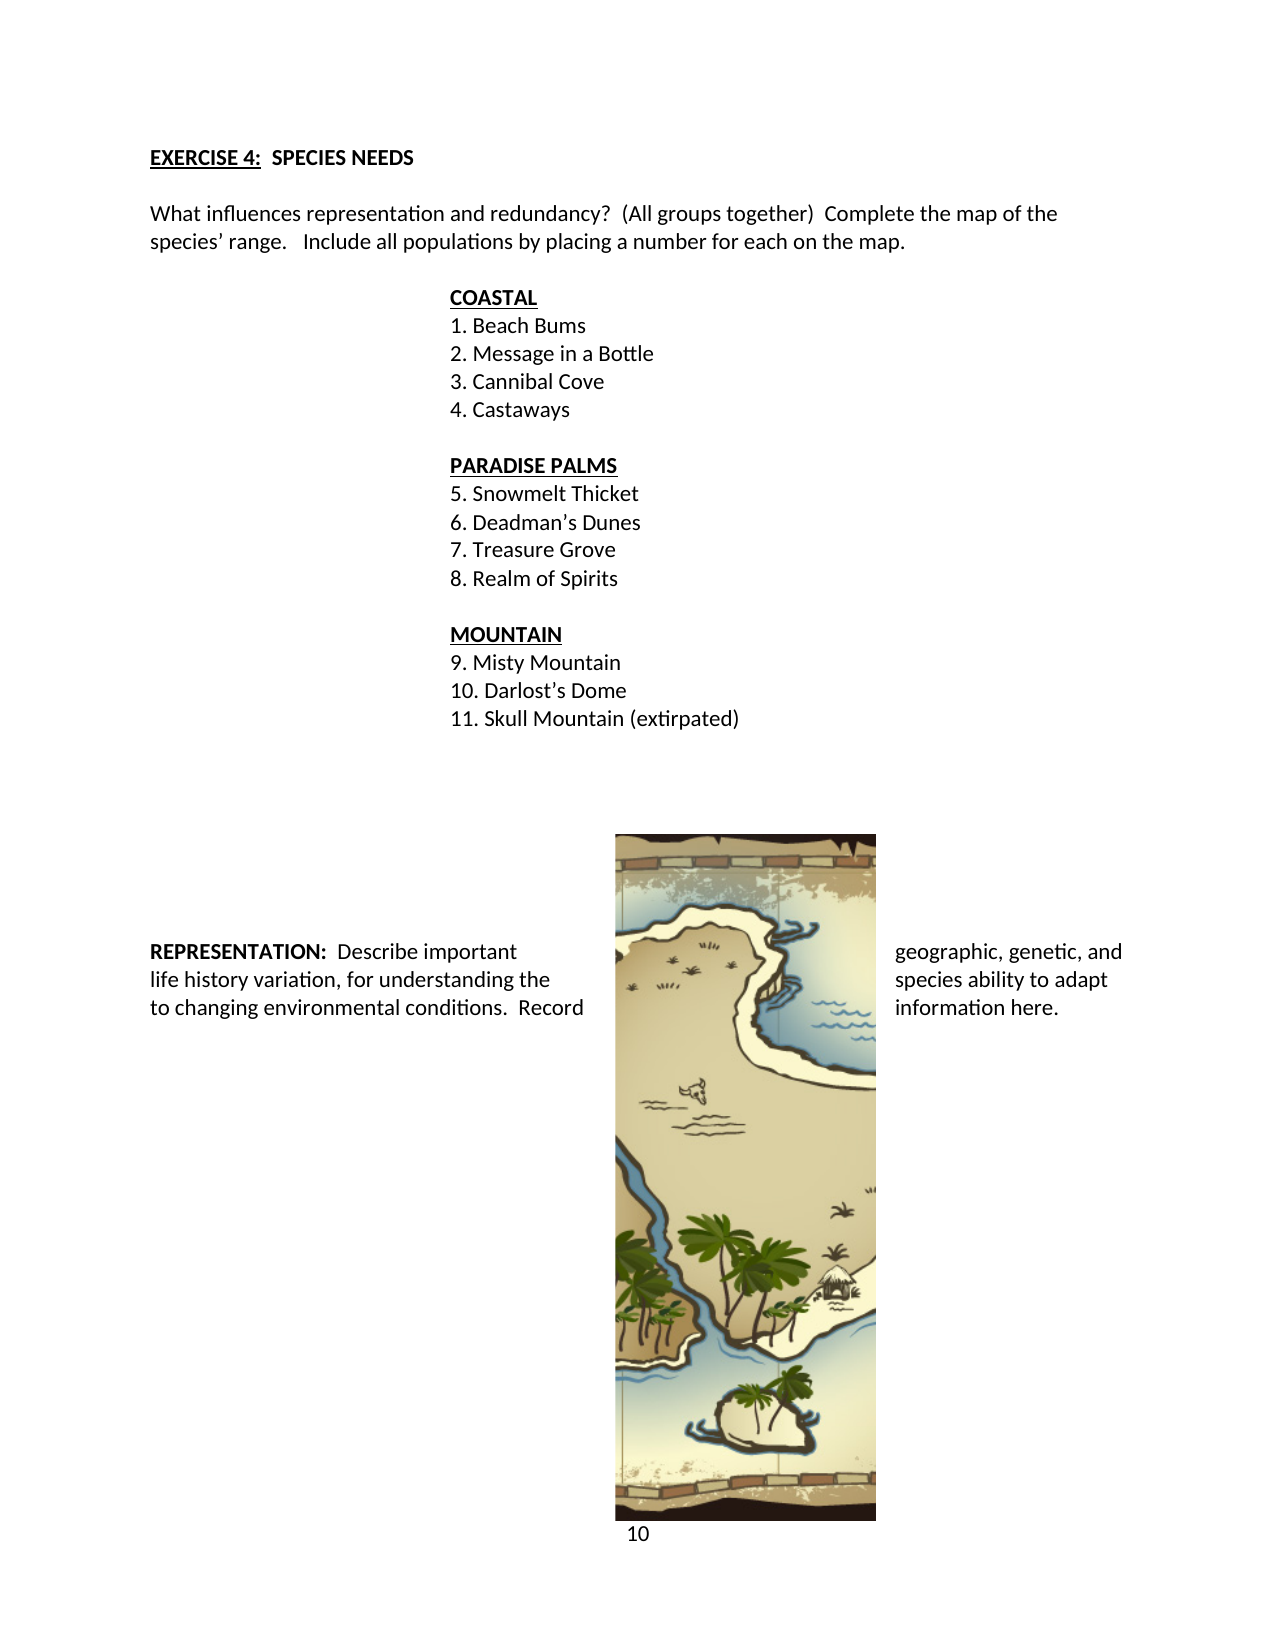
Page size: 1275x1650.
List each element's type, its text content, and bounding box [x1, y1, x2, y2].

picture [616, 834, 877, 1521]
text PARADISE PALMS [450, 452, 1125, 479]
text REPRESENTATION: Describe important geographic, genetic, and life history variation, for understanding the species ability to adapt to changing environmental conditions. Record information here. [150, 937, 616, 1021]
text 1. Beach Bums [450, 311, 1125, 339]
text 10. Darlost’s Dome [450, 676, 1125, 704]
text 5. Snowmelt Thicket [450, 479, 1125, 508]
text 9. Misty Mountain [450, 648, 1125, 676]
text EXERCISE 4: SPECIES NEEDS [150, 143, 1125, 171]
text 3. Cannibal Cove [450, 367, 1125, 396]
text 4. Castaways [450, 396, 1125, 423]
text MOUNTAIN [450, 620, 1125, 648]
text 11. Skull Mountain (extirpated) [450, 704, 1125, 732]
text What influences representation and redundancy? (All groups together) Complete the map of the species’ range. Include all populations by placing a number for each on the map. [150, 199, 1125, 255]
text 7. Treasure Grove [450, 536, 1125, 564]
text 8. Realm of Spirits [450, 564, 1125, 592]
text REPRESENTATION: Describe important geographic, genetic, and life history variation, for understanding the species ability to adapt to changing environmental conditions. Record information here. [877, 937, 1125, 1021]
text COASTAL [450, 283, 1125, 311]
text 6. Deadman’s Dunes [450, 508, 1125, 536]
text 2. Message in a Bottle [450, 339, 1125, 367]
